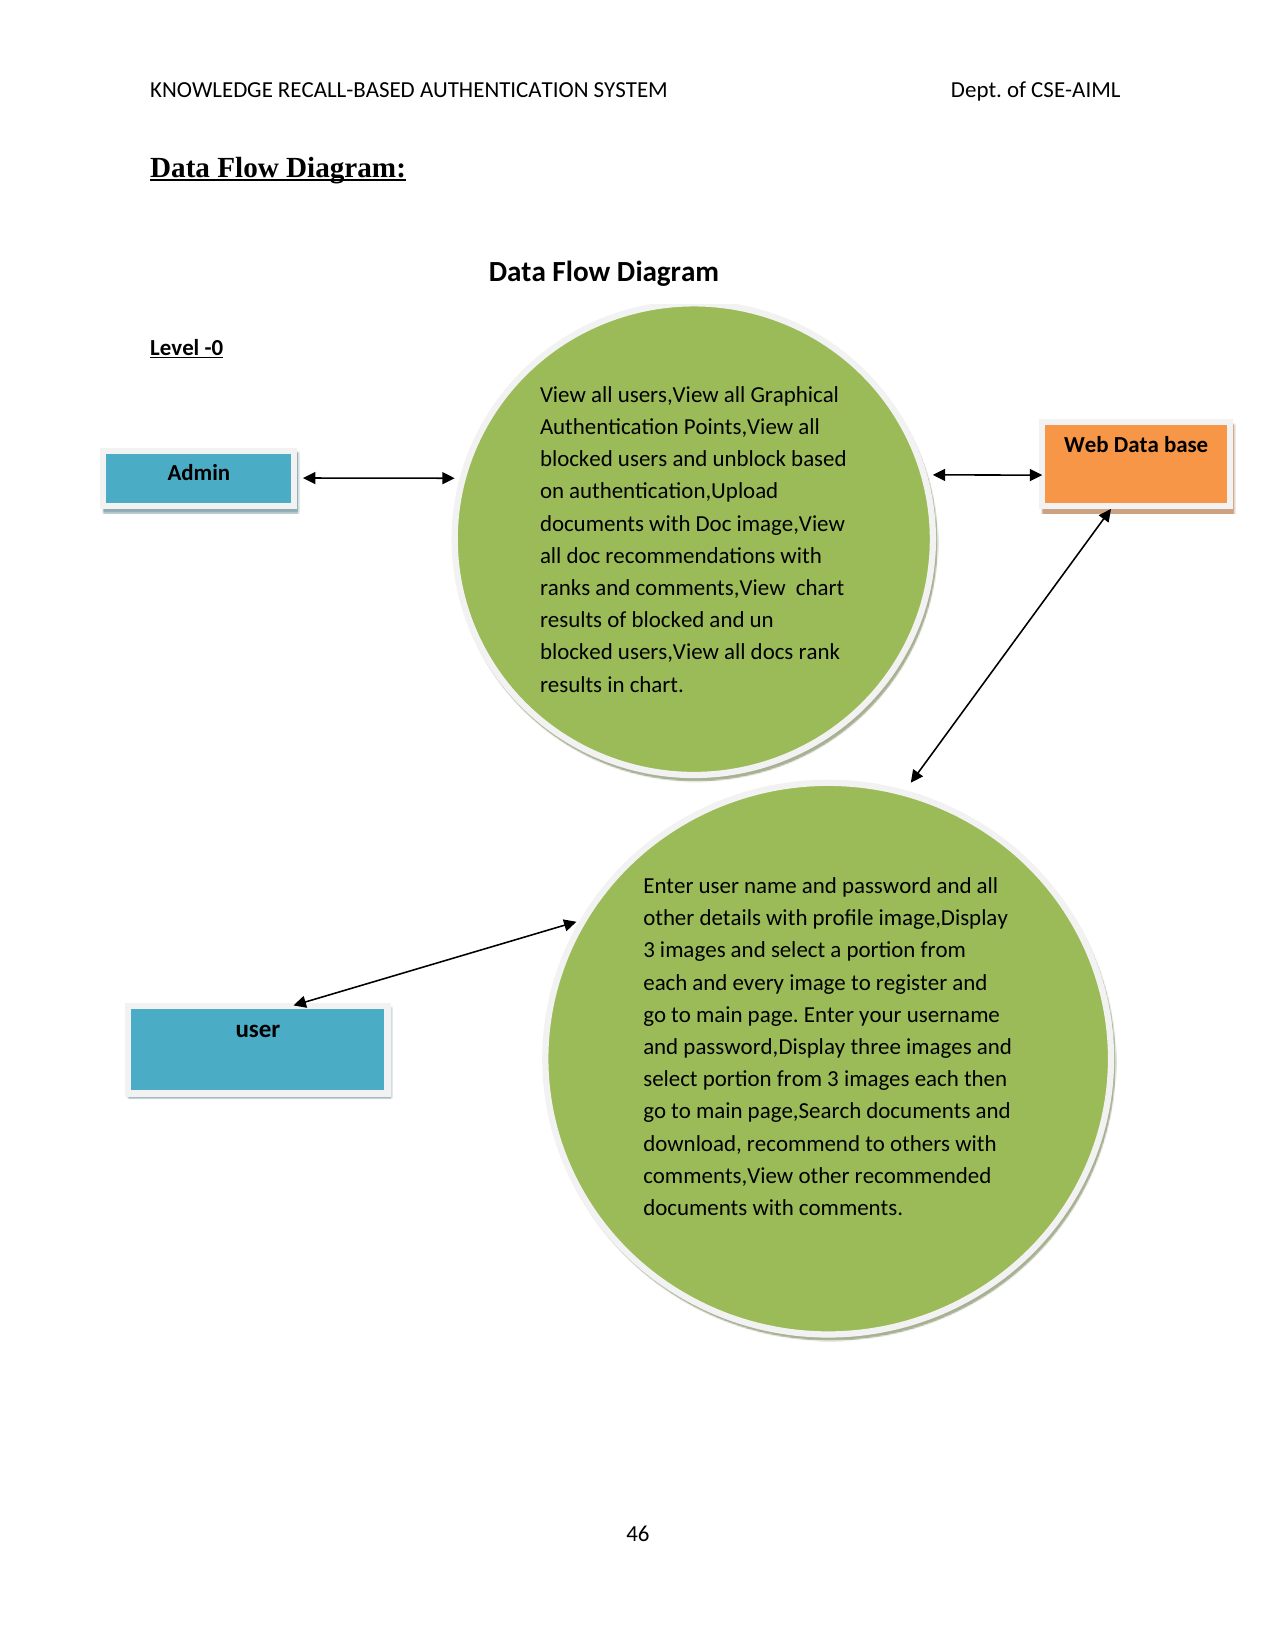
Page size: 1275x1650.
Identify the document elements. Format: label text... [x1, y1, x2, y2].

text Data Flow Diagram: [150, 150, 1125, 183]
text Level -0 [819, 333, 1125, 361]
text Level -0 [150, 333, 569, 361]
